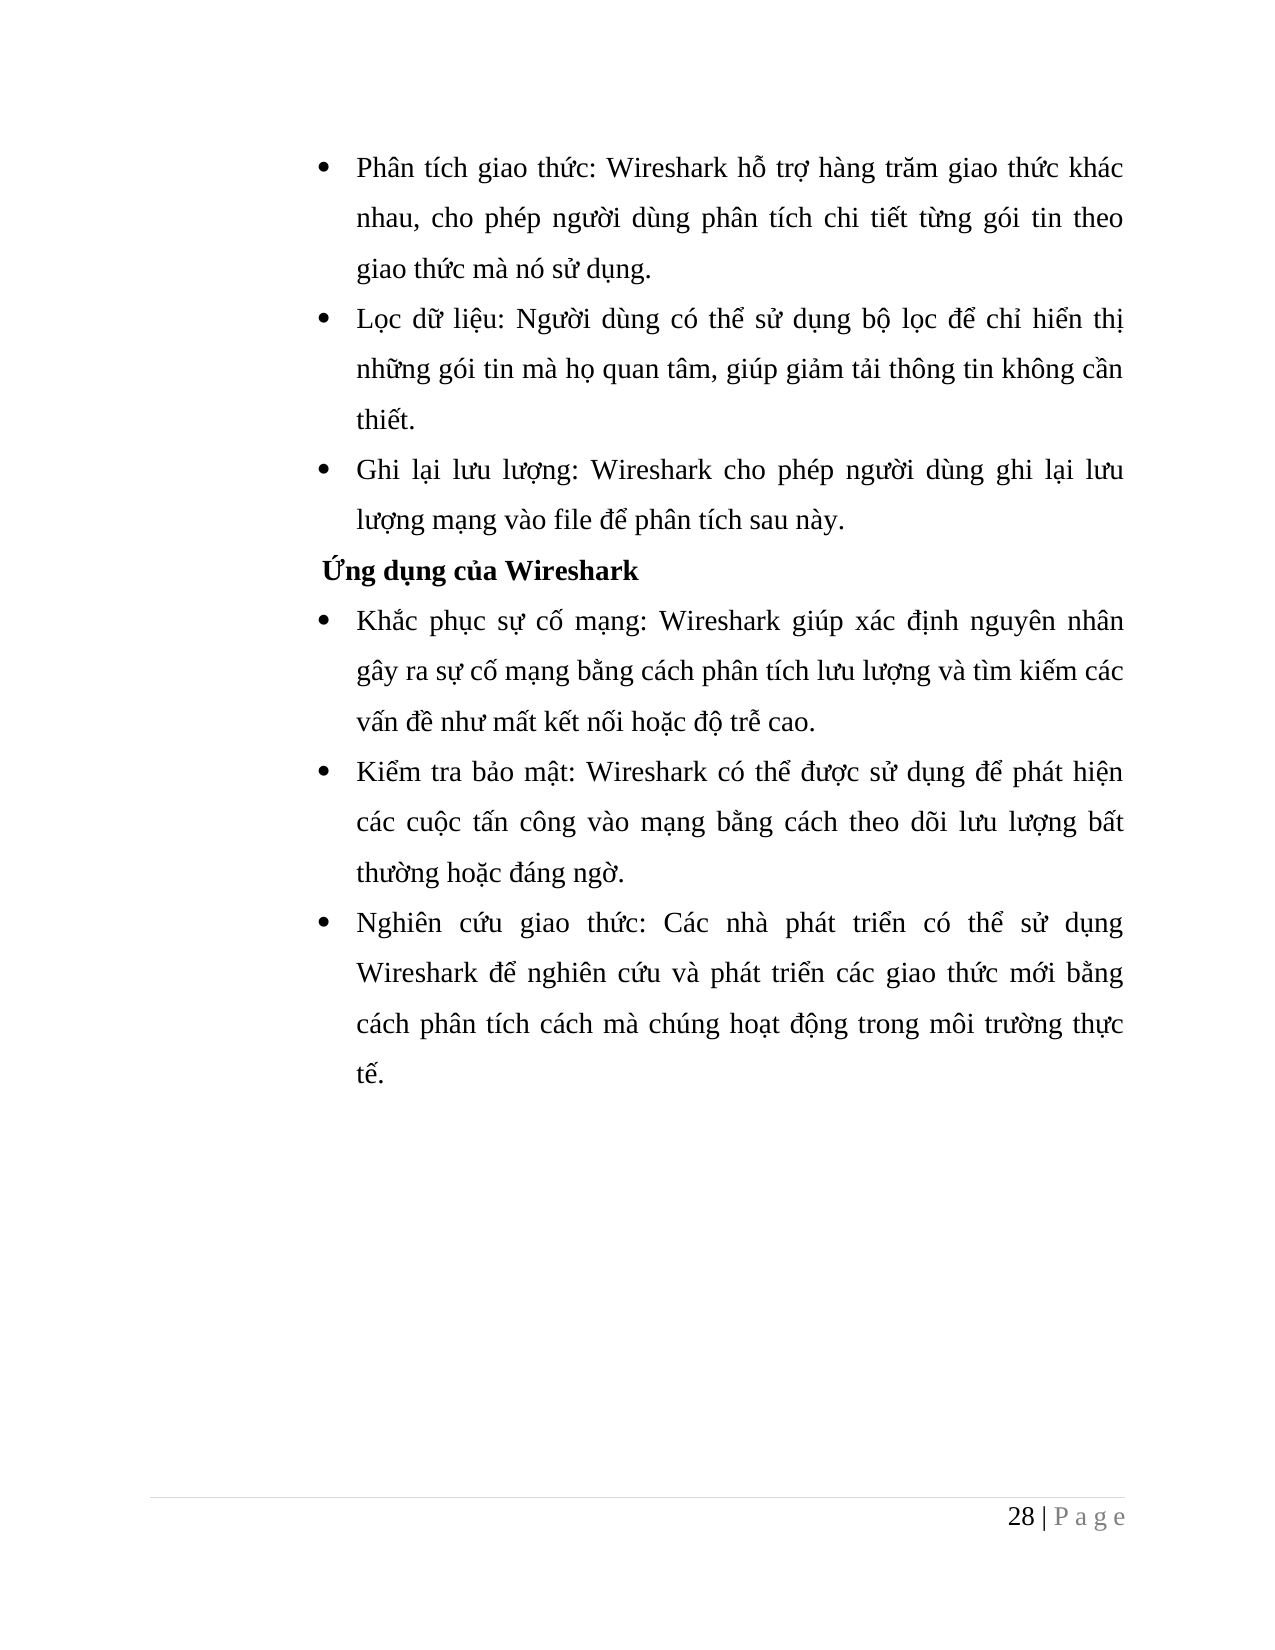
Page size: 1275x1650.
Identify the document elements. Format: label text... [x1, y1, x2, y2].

list Kiểm tra bảo mật: Wireshark có thể được sử dụng để phát hiện các cuộc tấn công vào mạng bằng cách theo dõi lưu lượng bất thường hoặc đáng ngờ. [319, 754, 1125, 888]
list Ứng dụng của Wireshark [322, 553, 1125, 586]
list Ghi lại lưu lượng: Wireshark cho phép người dùng ghi lại lưu lượng mạng vào file để phân tích sau này. [319, 452, 1125, 536]
list Khắc phục sự cố mạng: Wireshark giúp xác định nguyên nhân gây ra sự cố mạng bằng cách phân tích lưu lượng và tìm kiếm các vấn đề như mất kết nối hoặc độ trễ cao. [319, 603, 1125, 737]
list Lọc dữ liệu: Người dùng có thể sử dụng bộ lọc để chỉ hiển thị những gói tin mà họ quan tâm, giúp giảm tải thông tin không cần thiết. [319, 301, 1125, 435]
list Phân tích giao thức: Wireshark hỗ trợ hàng trăm giao thức khác nhau, cho phép người dùng phân tích chi tiết từng gói tin theo giao thức mà nó sử dụng. [319, 150, 1125, 284]
list Nghiên cứu giao thức: Các nhà phát triển có thể sử dụng Wireshark để nghiên cứu và phát triển các giao thức mới bằng cách phân tích cách mà chúng hoạt động trong môi trường thực tế. [319, 905, 1125, 1090]
